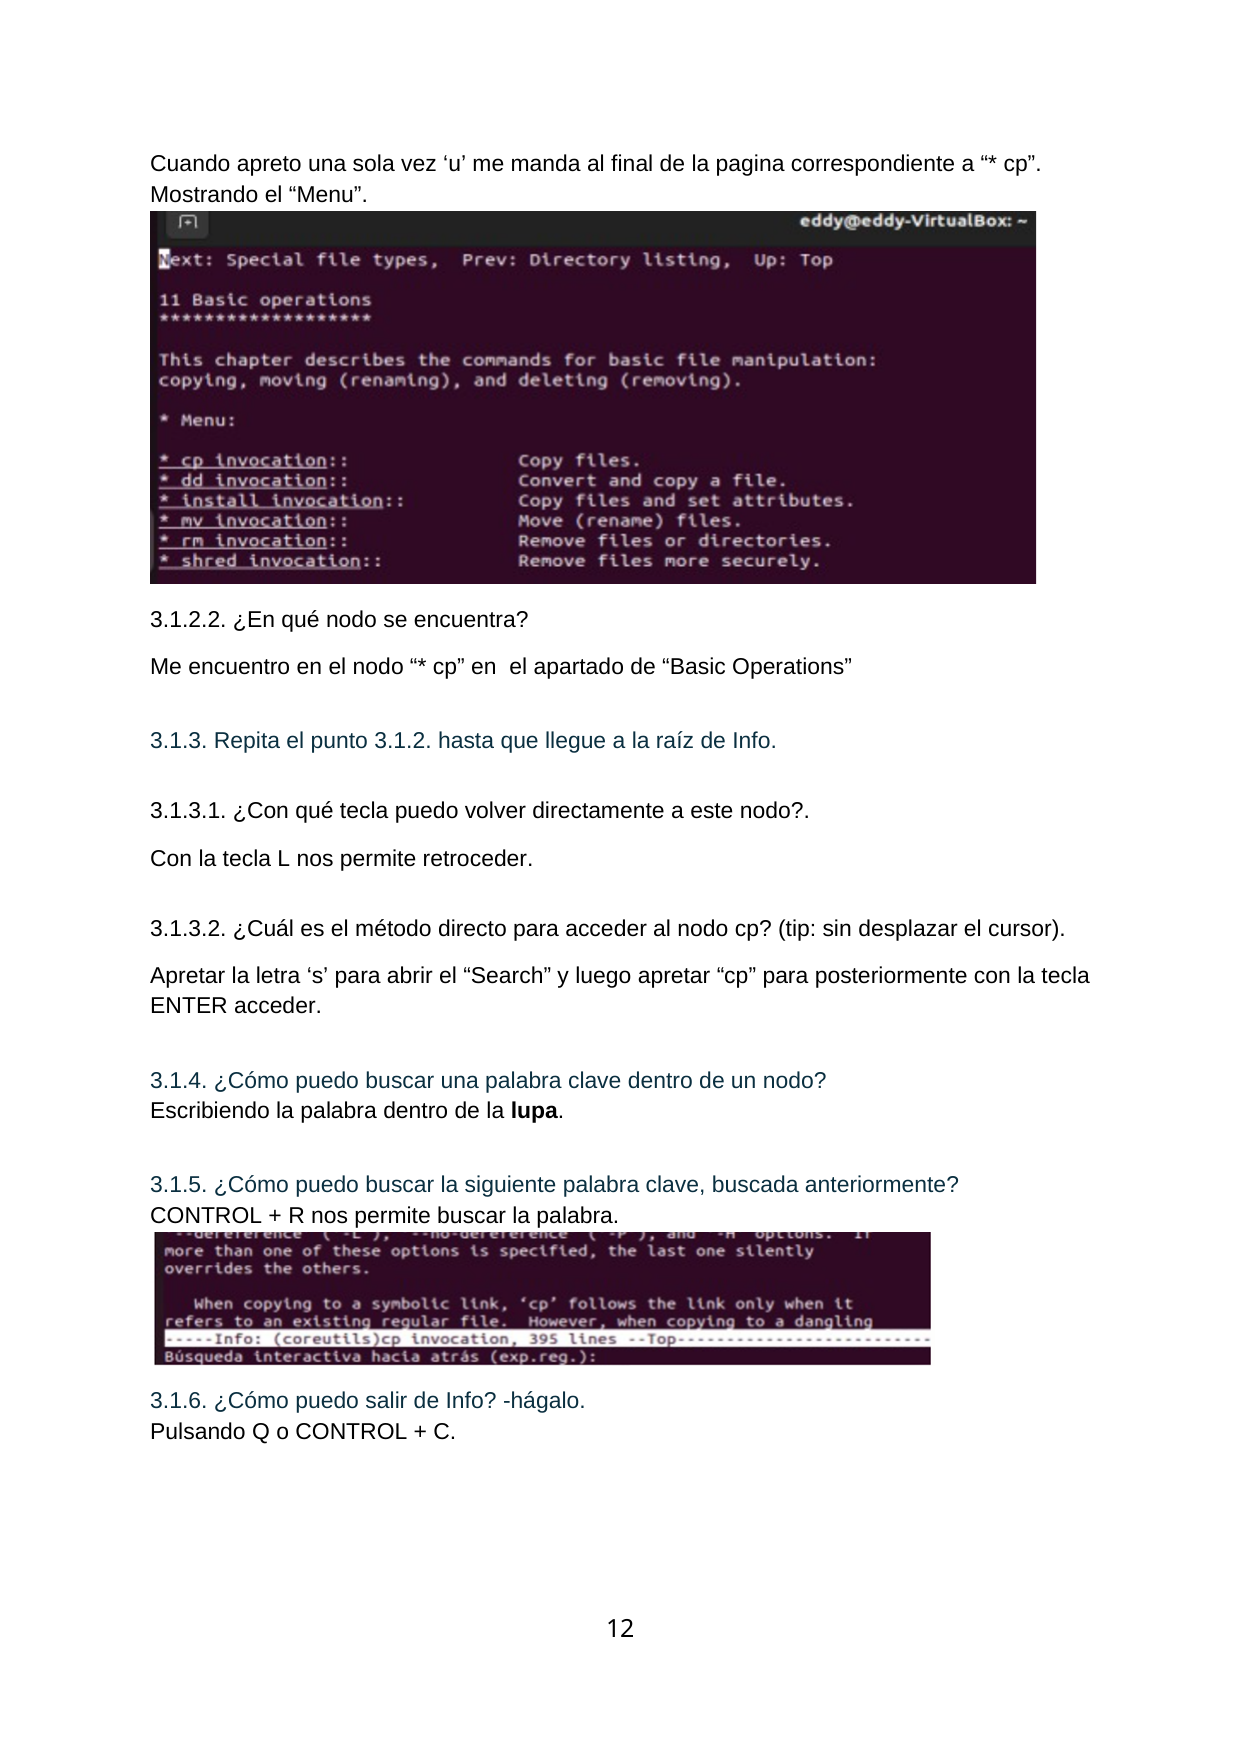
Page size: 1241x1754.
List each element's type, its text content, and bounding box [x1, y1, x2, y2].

text Apretar la letra ‘s’ para abrir el “Search” y luego apretar “cp” para posteriormente con la tecla ENTER acceder. [150, 962, 1090, 1019]
picture [150, 1232, 936, 1366]
text Con la tecla L nos permite retroceder. [150, 845, 1090, 871]
text 3.1.3.1. ¿Con qué tecla puedo volver directamente a este nodo?. [150, 797, 1090, 824]
subtitle 3.1.5. ¿Cómo puedo buscar la siguiente palabra clave, buscada anteriormente? [150, 1171, 1090, 1198]
subtitle 3.1.6. ¿Cómo puedo salir de Info? -hágalo. [150, 1387, 1090, 1414]
picture [150, 211, 1037, 584]
text 3.1.3.2. ¿Cuál es el método directo para acceder al nodo cp? (tip: sin desplazar el cursor). [150, 915, 1090, 941]
subtitle 3.1.3. Repita el punto 3.1.2. hasta que llegue a la raíz de Info. [150, 727, 1090, 754]
text CONTROL + R nos permite buscar la palabra. [150, 1202, 1090, 1228]
text 3.1.2.2. ¿En qué nodo se encuentra? [150, 606, 1090, 632]
subtitle 3.1.4. ¿Cómo puedo buscar una palabra clave dentro de un nodo? [150, 1067, 1090, 1093]
text Pulsando Q o CONTROL + C. [150, 1418, 1090, 1444]
text Me encuentro en el nodo “* cp” en el apartado de “Basic Operations” [150, 653, 1090, 680]
text Cuando apreto una sola vez ‘u’ me manda al final de la pagina correspondiente a “* cp”. Mostrando el “Menu”. [150, 150, 1090, 207]
text Escribiendo la palabra dentro de la lupa. [150, 1097, 1090, 1123]
